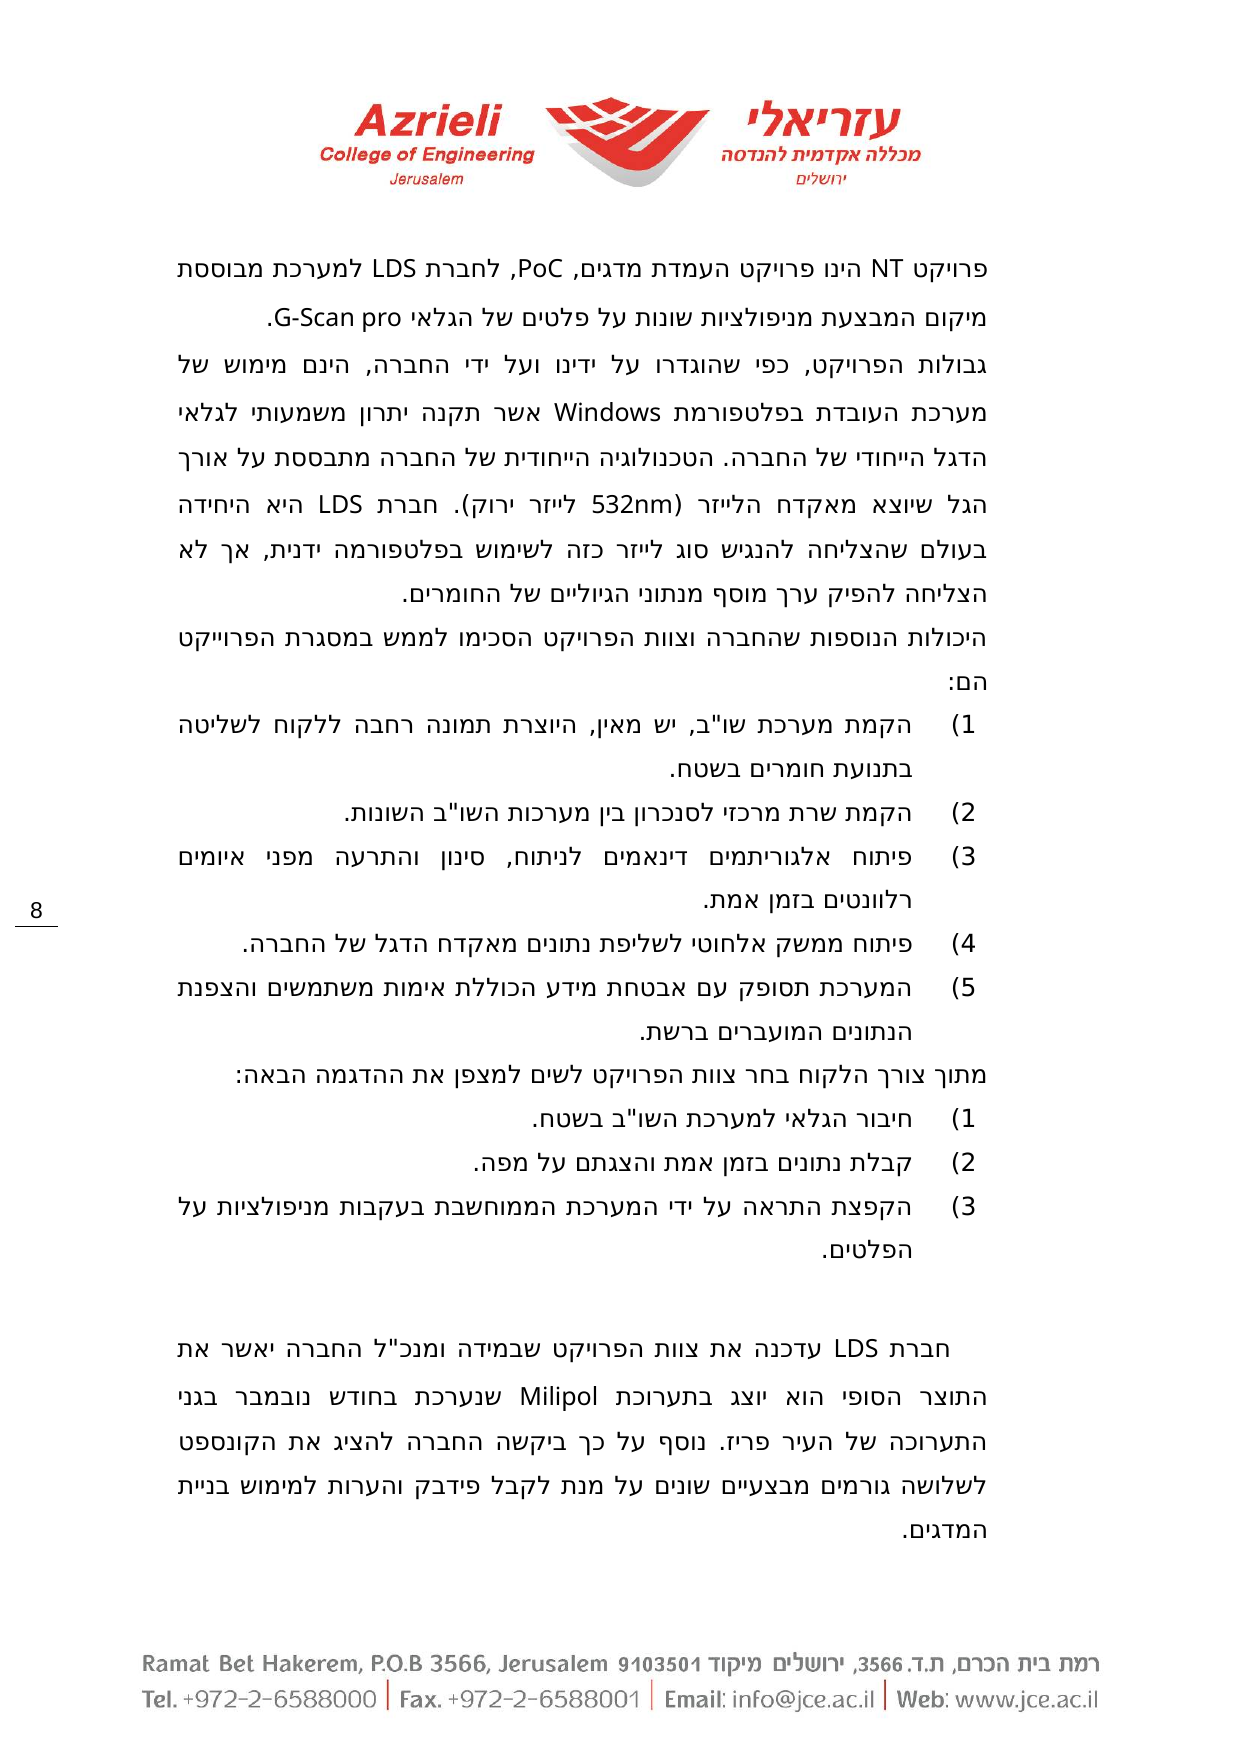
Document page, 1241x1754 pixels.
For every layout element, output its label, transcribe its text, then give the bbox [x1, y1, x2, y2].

list חיבור הגלאי למערכת השו"ב בשטח. [177, 1104, 951, 1133]
text היכולות הנוספות שהחברה וצוות הפרויקט הסכימו לממש במסגרת הפרוייקט הם: [177, 623, 988, 696]
list פיתוח ממשק אלחוטי לשליפת נתונים מאקדח הדגל של החברה. [177, 929, 951, 958]
list פיתוח אלגוריתמים דינאמים לניתוח, סינון והתרעה מפני איומים רלוונטים בזמן אמת. [177, 842, 951, 915]
picture [42, 35, 1199, 212]
picture [107, 1633, 1133, 1742]
list המערכת תסופק עם אבטחת מידע הכוללת אימות משתמשים והצפנת הנתונים המועברים ברשת. [177, 973, 951, 1046]
text מתוך צורך הלקוח בחר צוות הפרויקט לשים למצפן את ההדגמה הבאה: [177, 1061, 988, 1090]
text חברת LDS עדכנה את צוות הפרויקט שבמידה ומנכ"ל החברה יאשר את התוצר הסופי הוא יוצג בתערוכת Milipol שנערכת בחודש נובמבר בגני התערוכה של העיר פריז. נוסף על כך ביקשה החברה להציג את הקונספט לשלושה גורמים מבצעיים שונים על מנת לקבל פידבק והערות למימוש בניית המדגים. [177, 1330, 988, 1544]
list הקמת שרת מרכזי לסנכרון בין מערכות השו"ב השונות. [177, 798, 951, 827]
list הקמת מערכת שו"ב, יש מאין, היוצרת תמונה רחבה ללקוח לשליטה בתנועת חומרים בשטח. [177, 711, 951, 783]
list קבלת נתונים בזמן אמת והצגתם על מפה. [177, 1148, 951, 1177]
text גבולות הפרויקט, כפי שהוגדרו על ידינו ועל ידי החברה, הינם מימוש של מערכת העובדת בפלטפורמת Windows אשר תקנה יתרון משמעותי לגלאי הדגל הייחודי של החברה. הטכנולוגיה הייחודית של החברה מתבססת על אורך הגל שיוצא מאקדח הלייזר (532nm לייזר ירוק). חברת LDS היא היחידה בעולם שהצליחה להנגיש סוג לייזר כזה לשימוש בפלטפורמה ידנית, אך לא הצליחה להפיק ערך מוסף מנתוני הגיוליים של החומרים. [177, 351, 988, 608]
text פרויקט NT הינו פרויקט העמדת מדגים, PoC, לחברת LDS למערכת מבוססת מיקום המבצעת מניפולציות שונות על פלטים של הגלאי G-Scan pro. [177, 251, 988, 334]
list הקפצת התראה על ידי המערכת הממוחשבת בעקבות מניפולציות על הפלטים. [177, 1192, 951, 1265]
